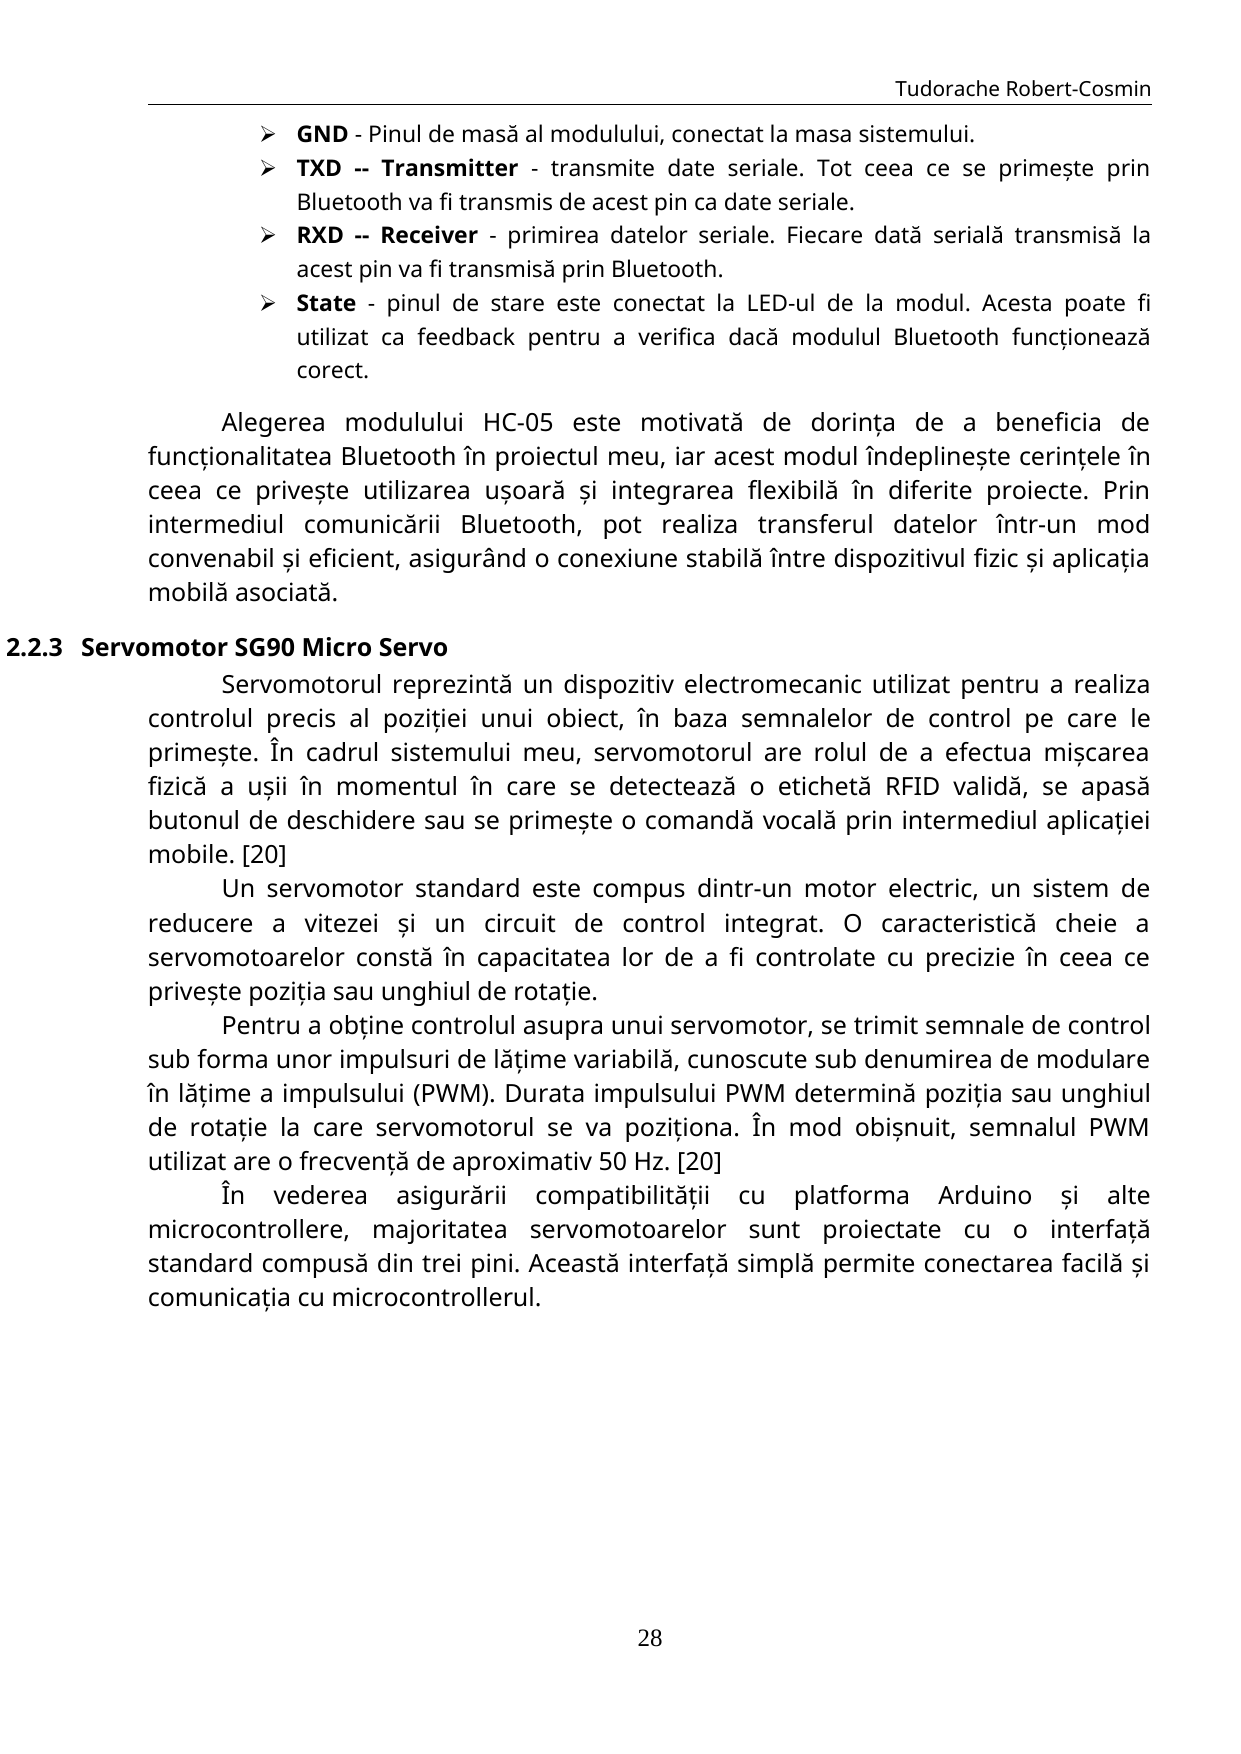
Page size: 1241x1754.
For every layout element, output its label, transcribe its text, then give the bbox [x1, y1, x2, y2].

list GND - Pinul de masă al modulului, conectat la masa sistemului. [259, 118, 1152, 149]
subtitle Servomotor SG90 Micro Servo [6, 630, 1152, 664]
list RXD -- Receiver - primirea datelor seriale. Fiecare dată serială transmisă la acest pin va fi transmisă prin Bluetooth. [259, 219, 1152, 284]
text Alegerea modulului HC-05 este motivată de dorința de a beneficia de funcționalitatea Bluetooth în proiectul meu, iar acest modul îndeplinește cerințele în ceea ce privește utilizarea ușoară și integrarea flexibilă în diferite proiecte. Prin intermediul comunicării Bluetooth, pot realiza transferul datelor într-un mod convenabil și eficient, asigurând o conexiune stabilă între dispozitivul fizic și aplicația mobilă asociată. [148, 405, 1152, 609]
text Un servomotor standard este compus dintr-un motor electric, un sistem de reducere a vitezei și un circuit de control integrat. O caracteristică cheie a servomotoarelor constă în capacitatea lor de a fi controlate cu precizie în ceea ce privește poziția sau unghiul de rotație. [148, 871, 1152, 1007]
list TXD -- Transmitter - transmite date seriale. Tot ceea ce se primește prin Bluetooth va fi transmis de acest pin ca date seriale. [259, 152, 1152, 217]
text Pentru a obține controlul asupra unui servomotor, se trimit semnale de control sub forma unor impulsuri de lățime variabilă, cunoscute sub denumirea de modulare în lățime a impulsului (PWM). Durata impulsului PWM determină poziția sau unghiul de rotație la care servomotorul se va poziționa. În mod obișnuit, semnalul PWM utilizat are o frecvență de aproximativ 50 Hz. [20] [148, 1007, 1152, 1178]
list State - pinul de stare este conectat la LED-ul de la modul. Acesta poate fi utilizat ca feedback pentru a verifica dacă modulul Bluetooth funcționează corect. [259, 287, 1152, 386]
text Servomotorul reprezintă un dispozitiv electromecanic utilizat pentru a realiza controlul precis al poziției unui obiect, în baza semnalelor de control pe care le primește. În cadrul sistemului meu, servomotorul are rolul de a efectua mișcarea fizică a ușii în momentul în care se detectează o etichetă RFID validă, se apasă butonul de deschidere sau se primește o comandă vocală prin intermediul aplicației mobile. [20] [148, 667, 1152, 871]
text În vederea asigurării compatibilității cu platforma Arduino și alte microcontrollere, majoritatea servomotoarelor sunt proiectate cu o interfață standard compusă din trei pini. Această interfață simplă permite conectarea facilă și comunicația cu microcontrollerul. [148, 1178, 1152, 1314]
